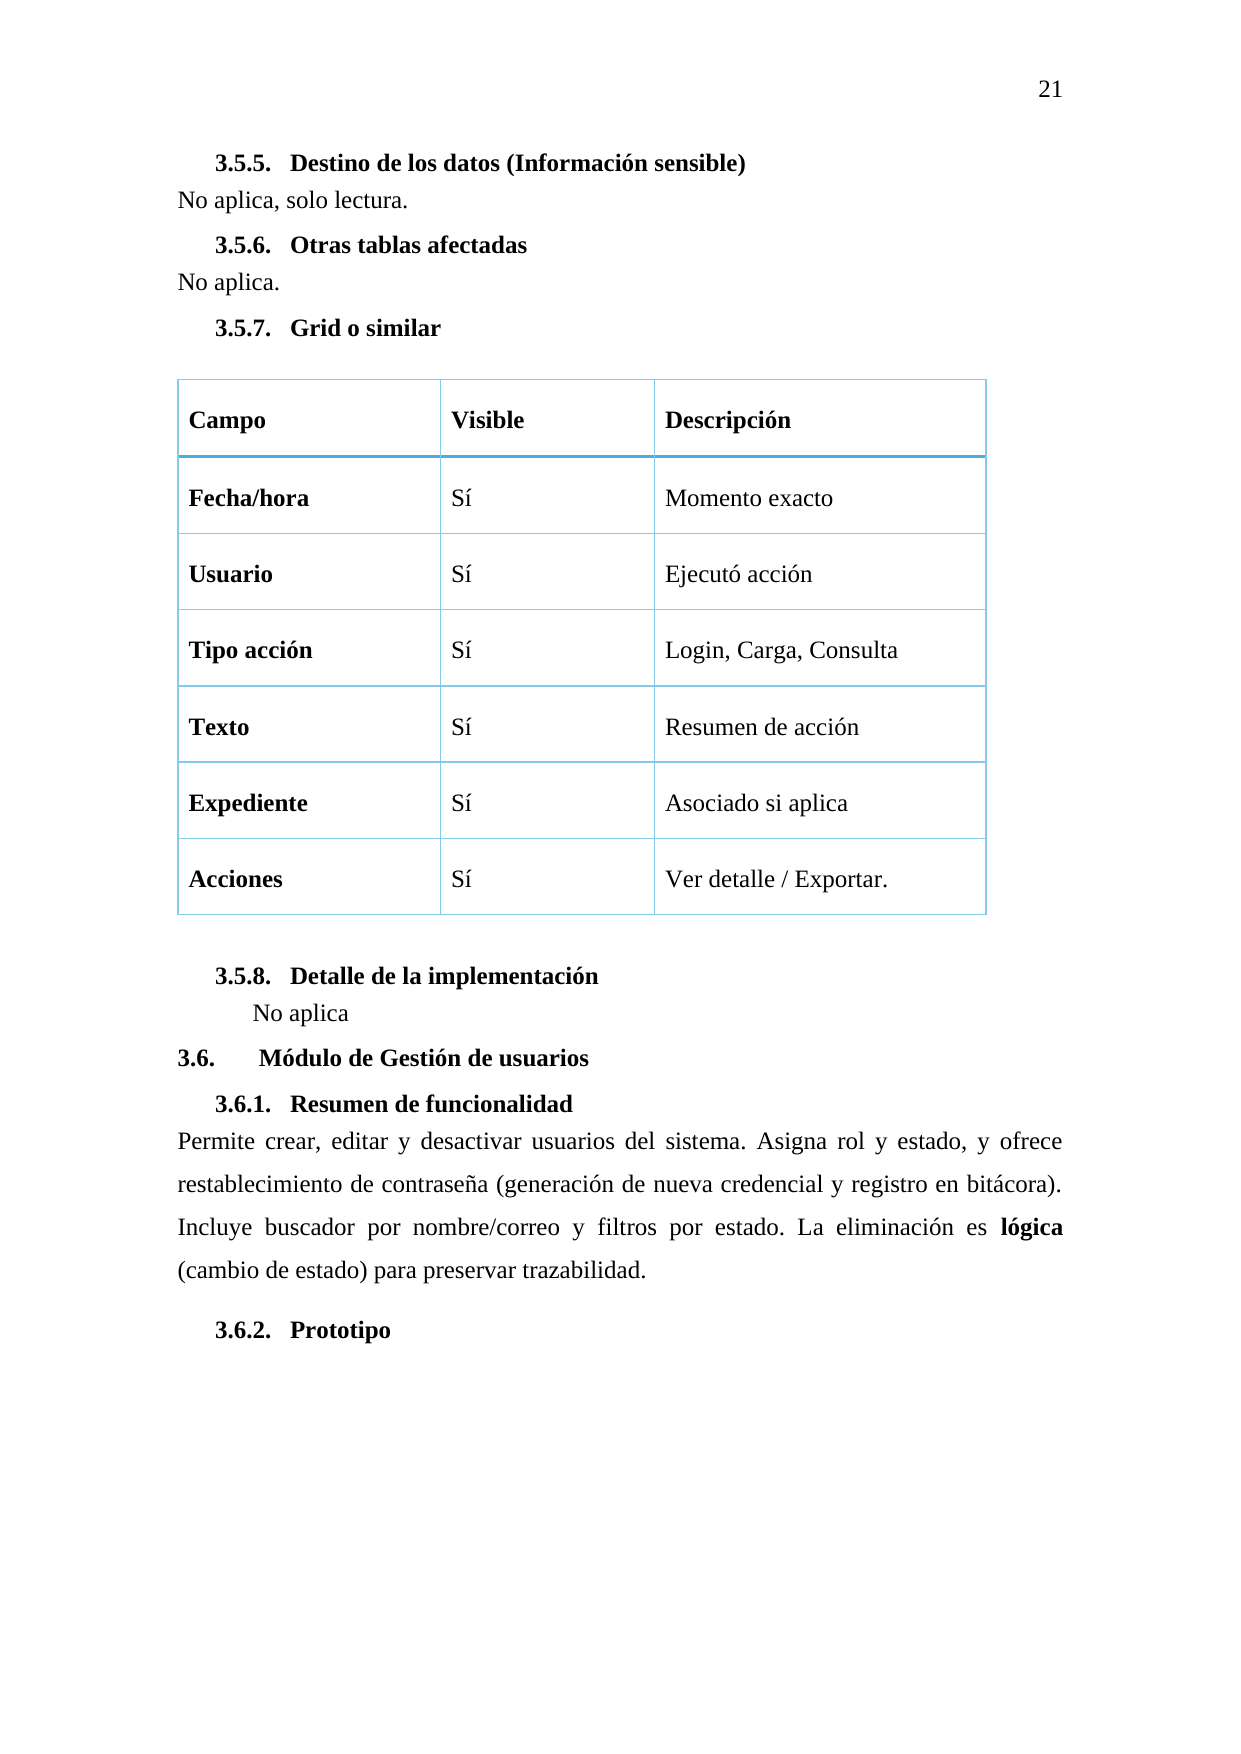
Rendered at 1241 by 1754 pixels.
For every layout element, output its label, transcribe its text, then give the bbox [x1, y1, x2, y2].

table_cell Momento exacto [655, 458, 985, 532]
subtitle Resumen de funcionalidad [215, 1089, 1063, 1117]
text No aplica, solo lectura. [177, 185, 1063, 213]
table_cell Sí [441, 534, 654, 609]
subtitle Detalle de la implementación [215, 961, 1063, 989]
table_cell Texto [179, 687, 440, 761]
table_cell Fecha/hora [179, 458, 440, 532]
table_cell Login, Carga, Consulta [655, 610, 985, 685]
table_cell Usuario [179, 534, 440, 609]
text No aplica [177, 998, 1063, 1027]
table_cell Sí [441, 839, 654, 914]
table_cell Expediente [179, 763, 440, 837]
subtitle Módulo de Gestión de usuarios [177, 1043, 1063, 1072]
text Permite crear, editar y desactivar usuarios del sistema. Asigna rol y estado, y ofrece restablecimiento de contraseña (generación de nueva credencial y registro en bitácora). Incluye buscador por nombre/correo y filtros por estado. La eliminación es lógica (cambio de estado) para preservar trazabilidad. [177, 1126, 1063, 1284]
table_cell Asociado si aplica [655, 763, 985, 837]
table_header Visible [441, 380, 654, 455]
table_cell Resumen de acción [655, 687, 985, 761]
table_header Descripción [655, 380, 985, 455]
table_cell Acciones [179, 839, 440, 914]
table_cell Ejecutó acción [655, 534, 985, 609]
table_cell Sí [441, 763, 654, 837]
text No aplica. [177, 267, 1063, 296]
table_cell Sí [441, 458, 654, 532]
subtitle Otras tablas afectadas [215, 230, 1063, 259]
subtitle Prototipo [215, 1315, 1063, 1344]
table_cell Tipo acción [179, 610, 440, 685]
table_cell Sí [441, 687, 654, 761]
table_cell Sí [441, 610, 654, 685]
subtitle Destino de los datos (Información sensible) [215, 148, 1063, 176]
table_cell Ver detalle / Exportar. [655, 839, 985, 914]
subtitle Grid o similar [215, 313, 1063, 341]
table_header Campo [179, 380, 440, 455]
